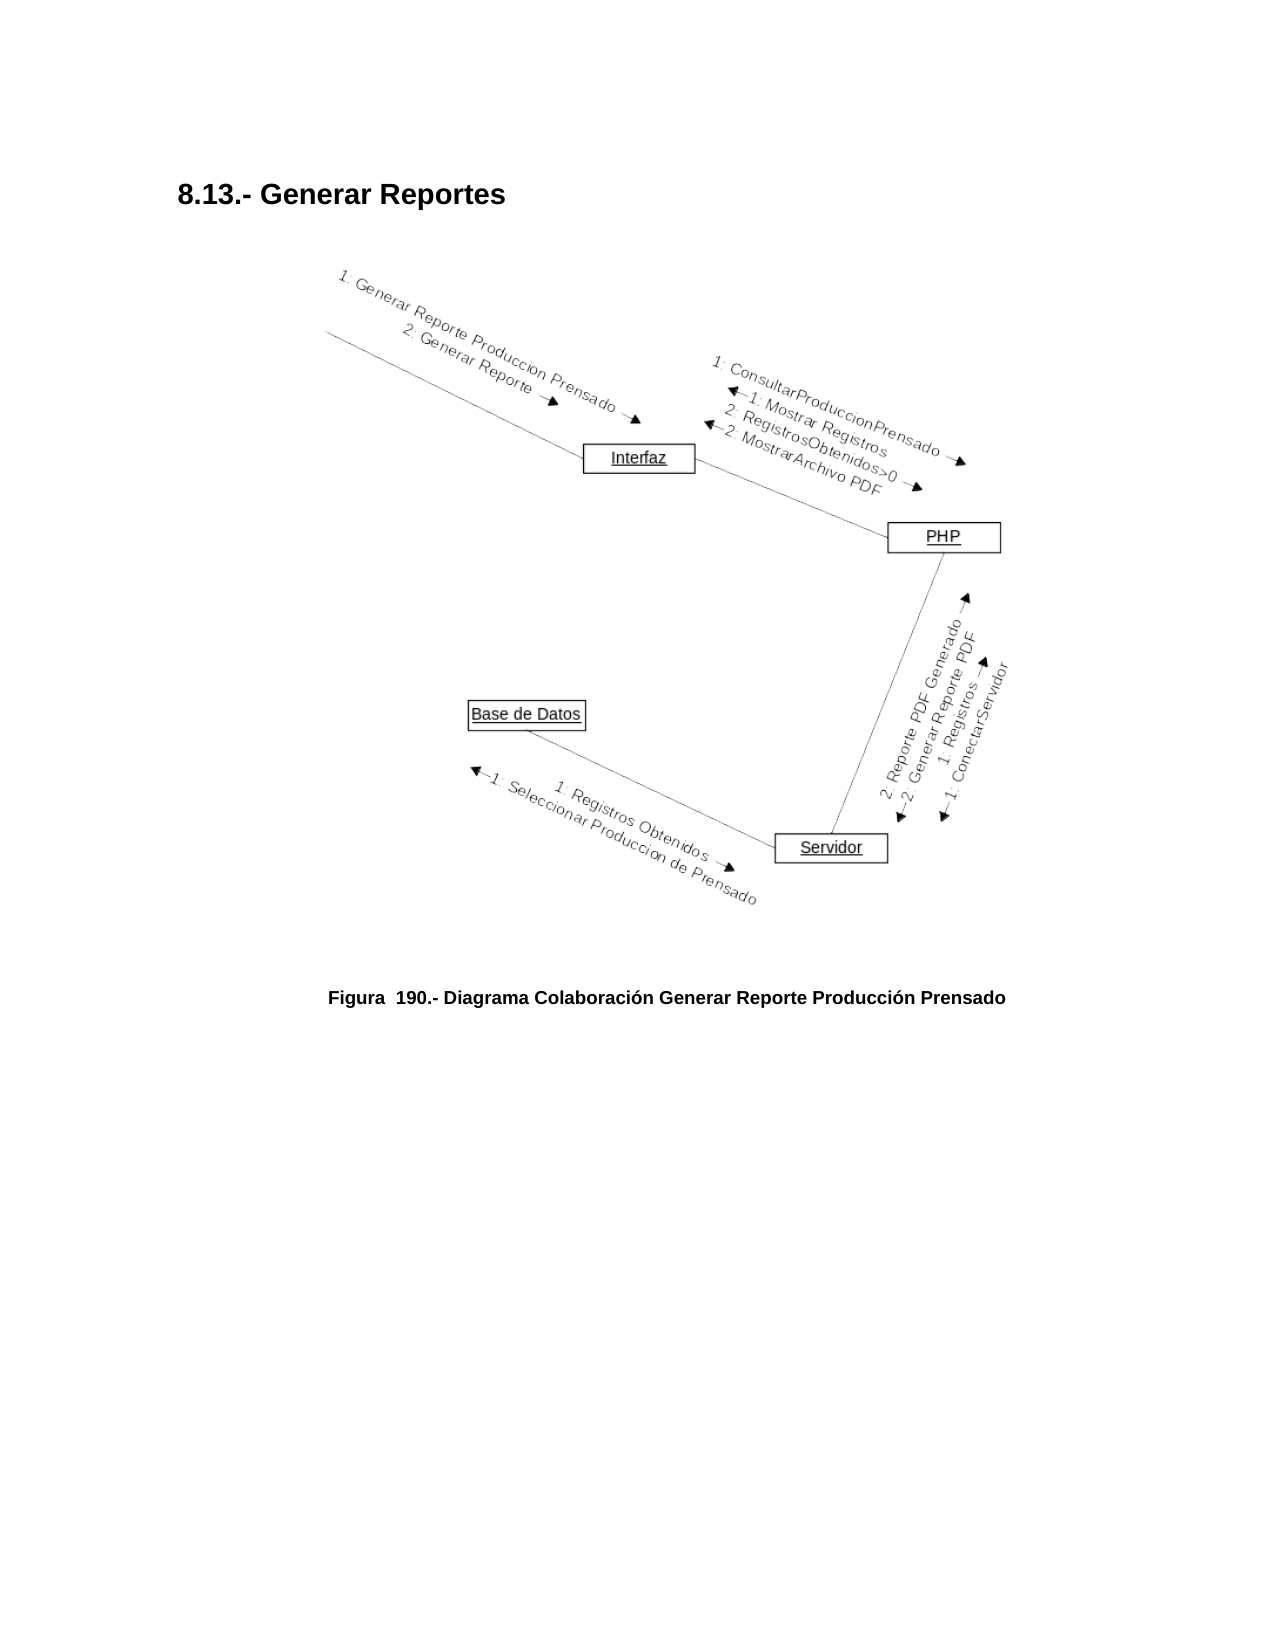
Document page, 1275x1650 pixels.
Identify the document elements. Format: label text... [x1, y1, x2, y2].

text Figura 190.- Diagrama Colaboración Generar Reporte Producción Prensado [177, 987, 1157, 1008]
subtitle 8.13.- Generar Reportes [177, 177, 1157, 211]
